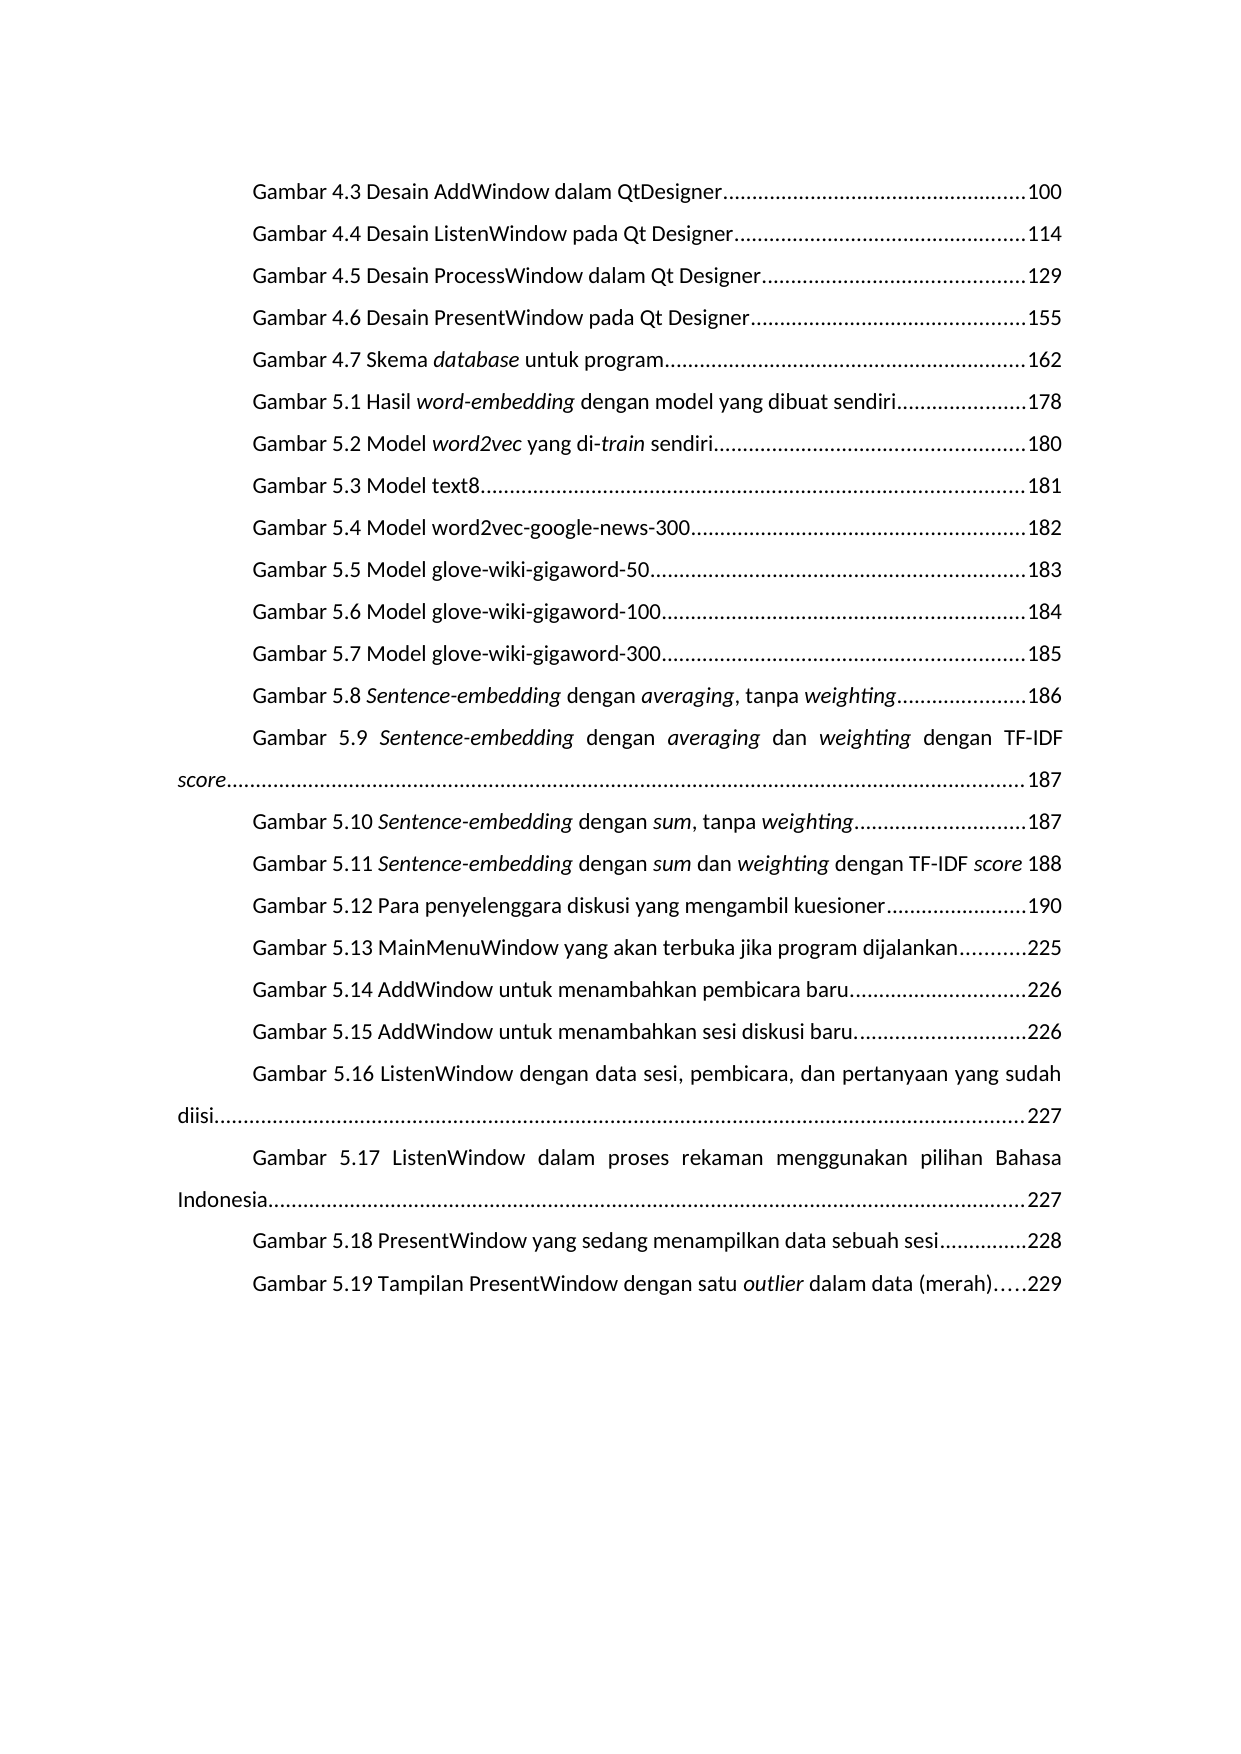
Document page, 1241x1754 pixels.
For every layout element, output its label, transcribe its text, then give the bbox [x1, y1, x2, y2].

text Gambar 5.6 Model glove-wiki-gigaword-100 184 [177, 597, 1063, 625]
text Gambar 5.19 Tampilan PresentWindow dengan satu outlier dalam data (merah) 229 [177, 1269, 1063, 1297]
text Gambar 5.5 Model glove-wiki-gigaword-50 183 [177, 555, 1063, 583]
text Gambar 4.5 Desain ProcessWindow dalam Qt Designer 129 [177, 261, 1063, 289]
text Gambar 5.8 Sentence-embedding dengan averaging, tanpa weighting 186 [177, 681, 1063, 709]
text Gambar 5.16 ListenWindow dengan data sesi, pembicara, dan pertanyaan yang sudah diisi 227 [177, 1059, 1063, 1129]
text Gambar 5.13 MainMenuWindow yang akan terbuka jika program dijalankan 225 [177, 933, 1063, 961]
text Gambar 5.9 Sentence-embedding dengan averaging dan weighting dengan TF-IDF score 187 [177, 723, 1063, 793]
text Gambar 5.14 AddWindow untuk menambahkan pembicara baru. 226 [177, 975, 1063, 1003]
text Gambar 5.1 Hasil word-embedding dengan model yang dibuat sendiri 178 [177, 387, 1063, 415]
text Gambar 5.12 Para penyelenggara diskusi yang mengambil kuesioner 190 [177, 891, 1063, 919]
text Gambar 5.7 Model glove-wiki-gigaword-300 185 [177, 639, 1063, 667]
text Gambar 5.15 AddWindow untuk menambahkan sesi diskusi baru. 226 [177, 1017, 1063, 1045]
text Gambar 4.3 Desain AddWindow dalam QtDesigner 100 [177, 177, 1063, 205]
text Gambar 5.18 PresentWindow yang sedang menampilkan data sebuah sesi 228 [177, 1227, 1063, 1255]
text Gambar 5.10 Sentence-embedding dengan sum, tanpa weighting 187 [177, 807, 1063, 835]
text Gambar 4.4 Desain ListenWindow pada Qt Designer 114 [177, 219, 1063, 247]
text Gambar 4.6 Desain PresentWindow pada Qt Designer 155 [177, 303, 1063, 331]
text Gambar 5.3 Model text8 181 [177, 471, 1063, 499]
text Gambar 5.2 Model word2vec yang di-train sendiri 180 [177, 429, 1063, 457]
text Gambar 5.17 ListenWindow dalam proses rekaman menggunakan pilihan Bahasa Indonesia 227 [177, 1143, 1063, 1213]
text Gambar 5.11 Sentence-embedding dengan sum dan weighting dengan TF-IDF score 188 [177, 849, 1063, 877]
text Gambar 4.7 Skema database untuk program 162 [177, 345, 1063, 373]
text Gambar 5.4 Model word2vec-google-news-300 182 [177, 513, 1063, 541]
